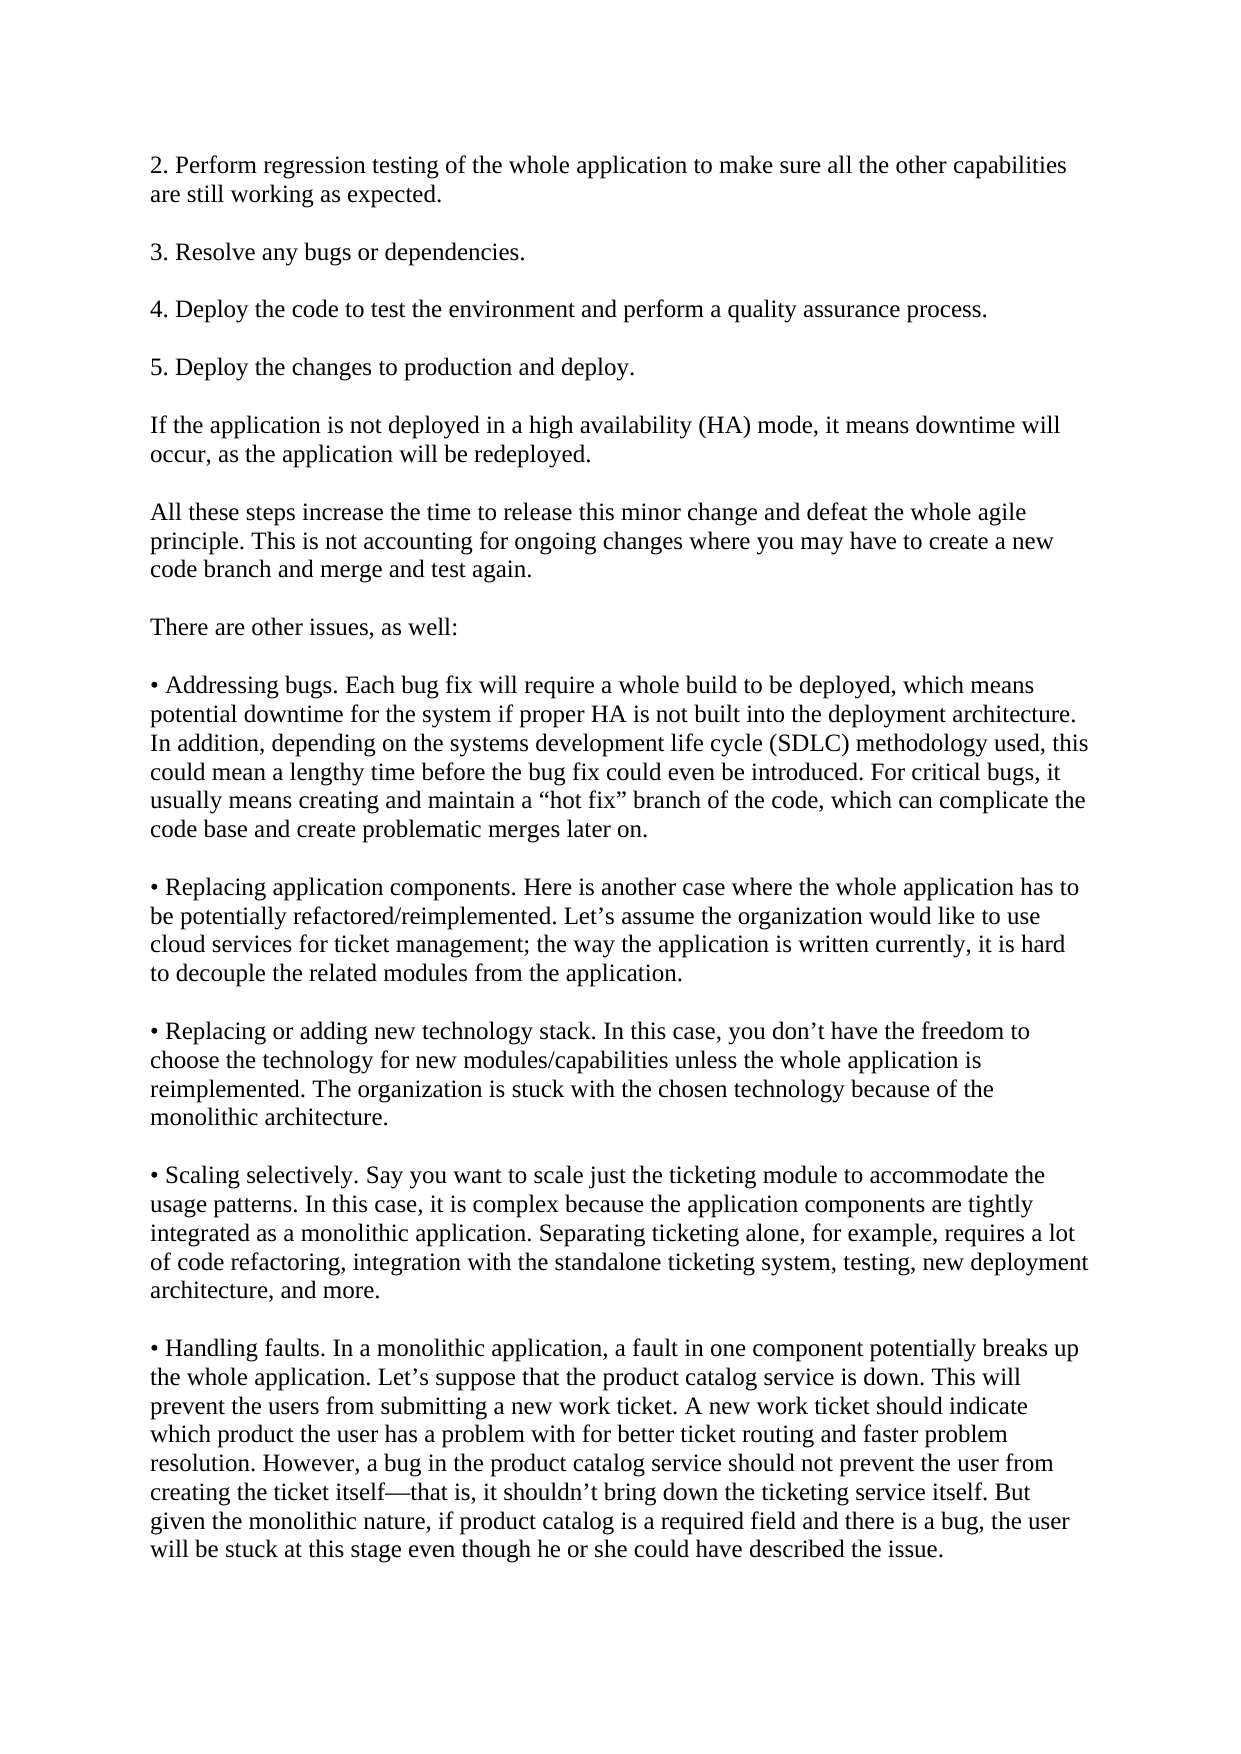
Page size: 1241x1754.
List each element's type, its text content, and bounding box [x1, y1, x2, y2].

text There are other issues, as well: [150, 612, 1090, 641]
text • Addressing bugs. Each bug fix will require a whole build to be deployed, which means potential downtime for the system if proper HA is not built into the deployment architecture. In addition, depending on the systems development life cycle (SDLC) methodology used, this could mean a lengthy time before the bug fix could even be introduced. For critical bugs, it usually means creating and maintain a “hot fix” branch of the code, which can complicate the code base and create problematic merges later on. [150, 670, 1090, 843]
text If the application is not deployed in a high availability (HA) mode, it means downtime will occur, as the application will be redeployed. [150, 410, 1090, 468]
text 2. Perform regression testing of the whole application to make sure all the other capabilities are still working as expected. [150, 150, 1090, 207]
text • Scaling selectively. Say you want to scale just the ticketing module to accommodate the usage patterns. In this case, it is complex because the application components are tightly integrated as a monolithic application. Separating ticketing alone, for example, requires a lot of code refactoring, integration with the standalone ticketing system, testing, new deployment architecture, and more. [150, 1160, 1090, 1304]
text 5. Deploy the changes to production and deploy. [150, 352, 1090, 381]
text 4. Deploy the code to test the environment and perform a quality assurance process. [150, 294, 1090, 323]
text 3. Resolve any bugs or dependencies. [150, 237, 1090, 265]
text • Replacing or adding new technology stack. In this case, you don’t have the freedom to choose the technology for new modules/capabilities unless the whole application is reimplemented. The organization is stuck with the chosen technology because of the monolithic architecture. [150, 1016, 1090, 1131]
text • Replacing application components. Here is another case where the whole application has to be potentially refactored/reimplemented. Let’s assume the organization would like to use cloud services for ticket management; the way the application is written currently, it is hard to decouple the related modules from the application. [150, 872, 1090, 987]
text All these steps increase the time to release this minor change and defeat the whole agile principle. This is not accounting for ongoing changes where you may have to create a new code branch and merge and test again. [150, 497, 1090, 583]
text • Handling faults. In a monolithic application, a fault in one component potentially breaks up the whole application. Let’s suppose that the product catalog service is down. This will prevent the users from submitting a new work ticket. A new work ticket should indicate which product the user has a problem with for better ticket routing and faster problem resolution. However, a bug in the product catalog service should not prevent the user from creating the ticket itself—that is, it shouldn’t bring down the ticketing service itself. But given the monolithic nature, if product catalog is a required field and there is a bug, the user will be stuck at this stage even though he or she could have described the issue. [150, 1333, 1090, 1563]
